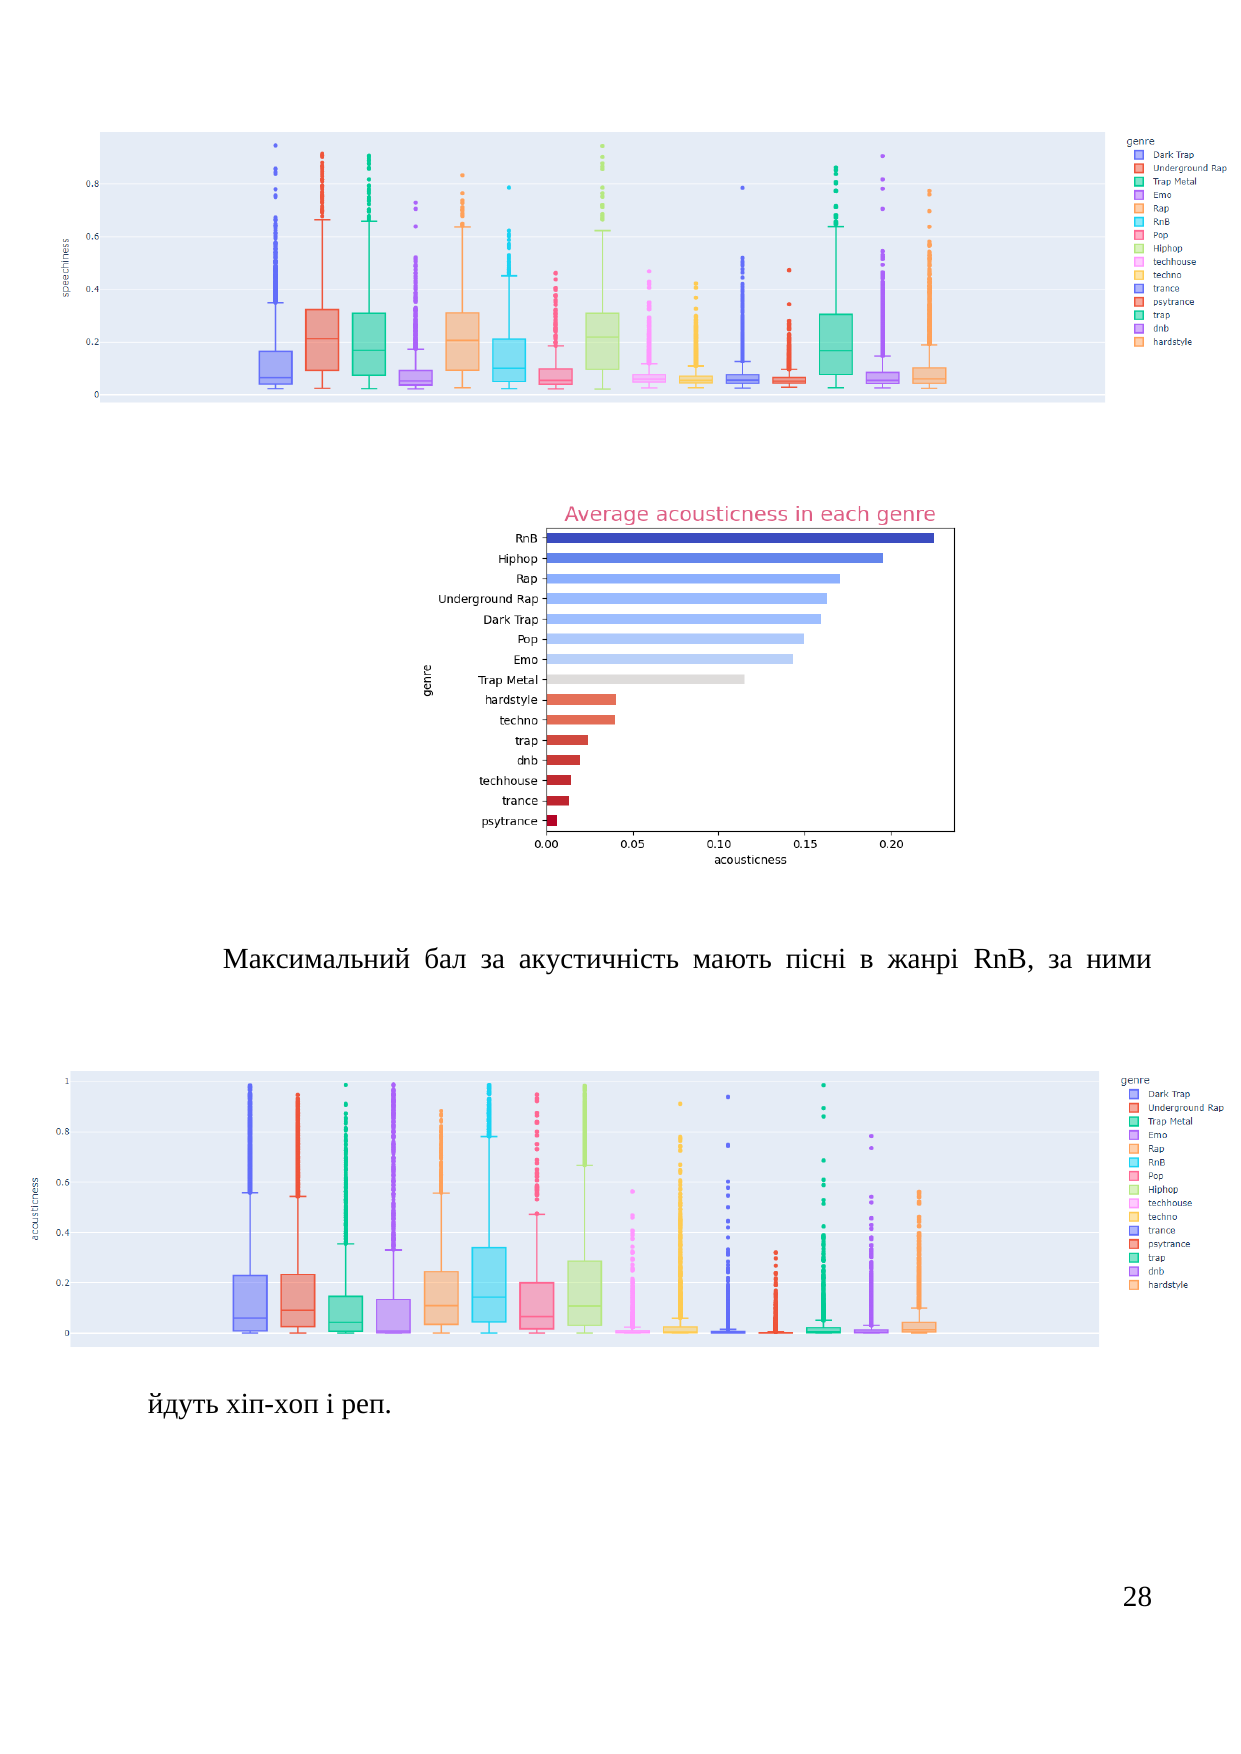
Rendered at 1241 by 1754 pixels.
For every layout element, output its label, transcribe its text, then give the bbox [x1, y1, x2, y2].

picture [3, 88, 1241, 431]
text Максимальний бал за акустичність мають пісні в жанрі RnB, за ними йдуть хіп-хоп і реп. [148, 1386, 1152, 1419]
picture [413, 497, 961, 874]
text Максимальний бал за акустичність мають пісні в жанрі RnB, за ними йдуть хіп-хоп і реп. [148, 941, 1152, 1023]
picture [2, 1023, 1241, 1386]
